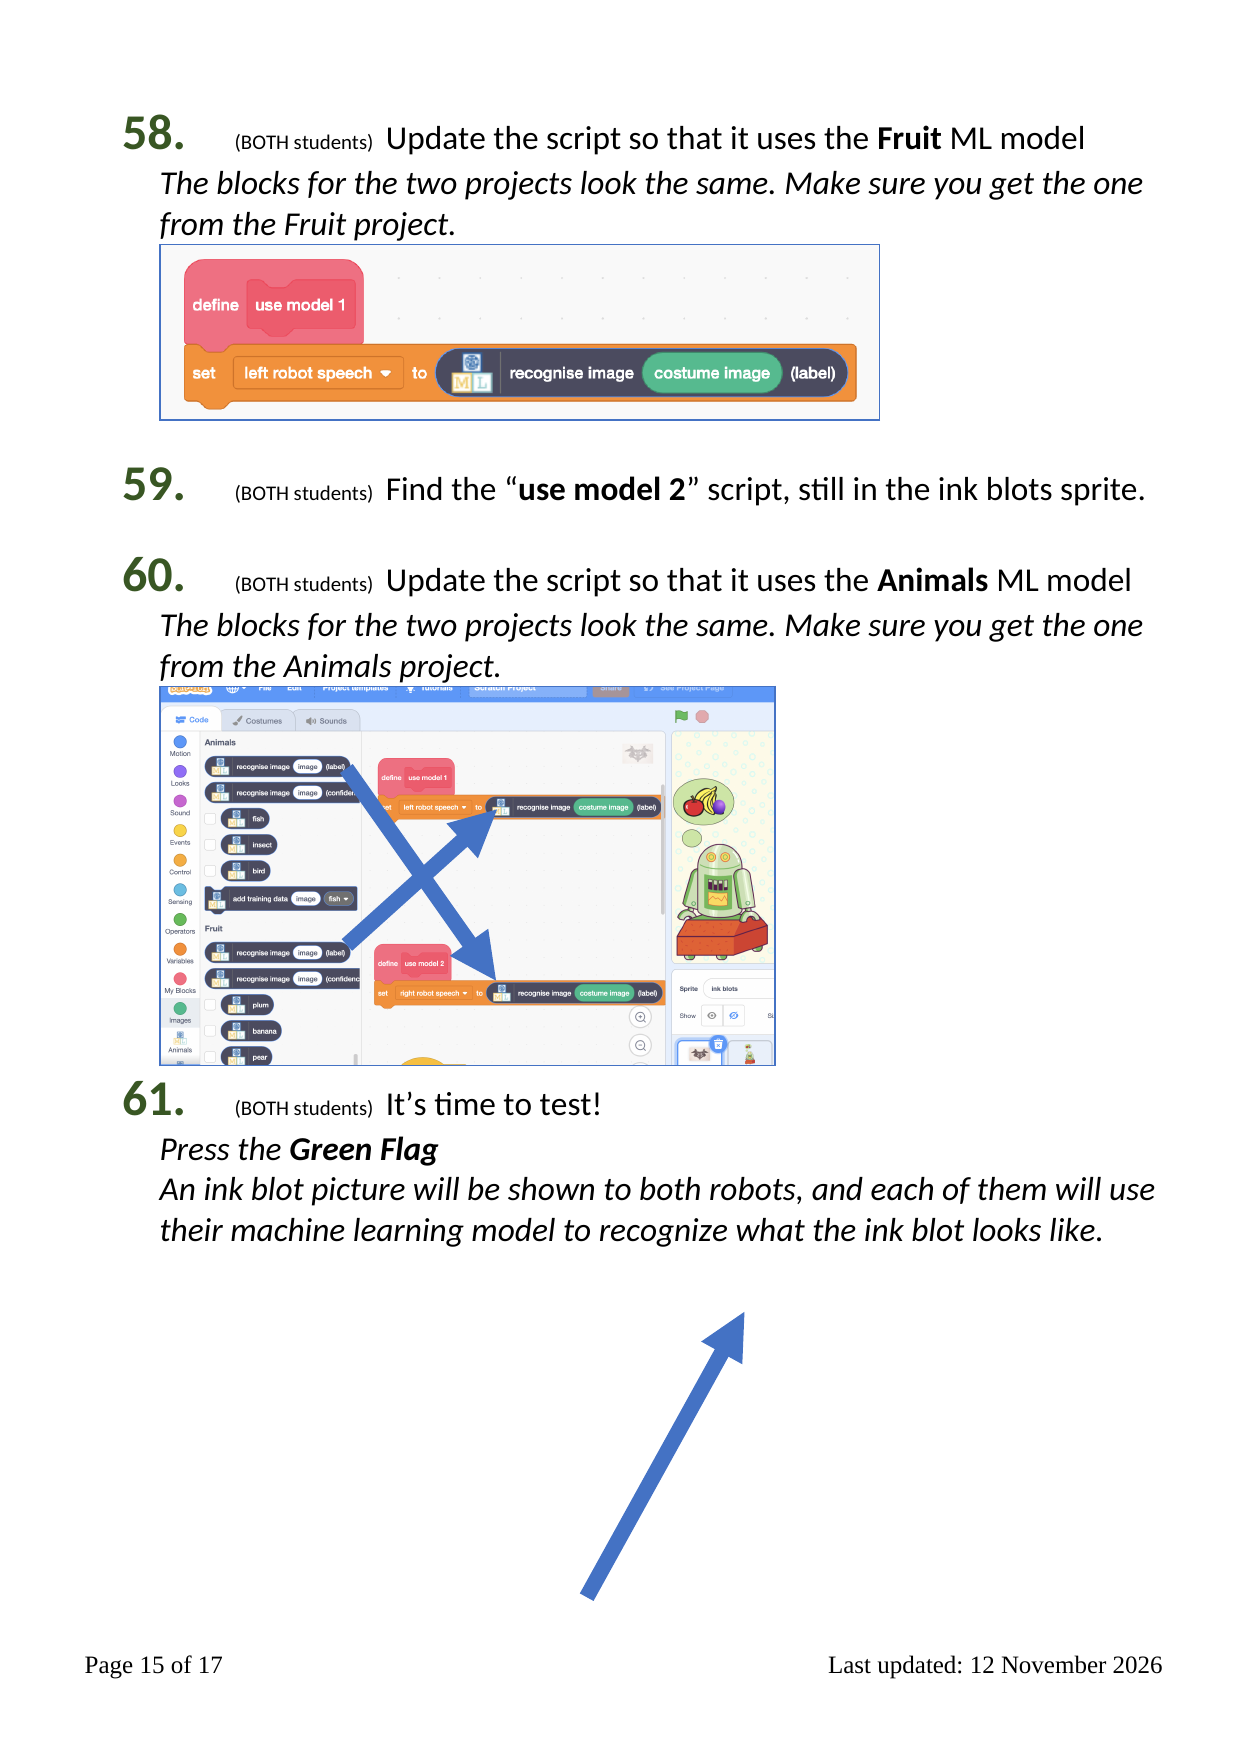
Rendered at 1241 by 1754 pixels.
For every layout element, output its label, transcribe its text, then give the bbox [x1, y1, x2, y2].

list (BOTH students) Find the “use model 2” script, still in the ink blots sprite. [122, 451, 1163, 543]
picture [161, 245, 879, 419]
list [122, 1066, 1163, 1250]
picture [161, 687, 774, 1065]
